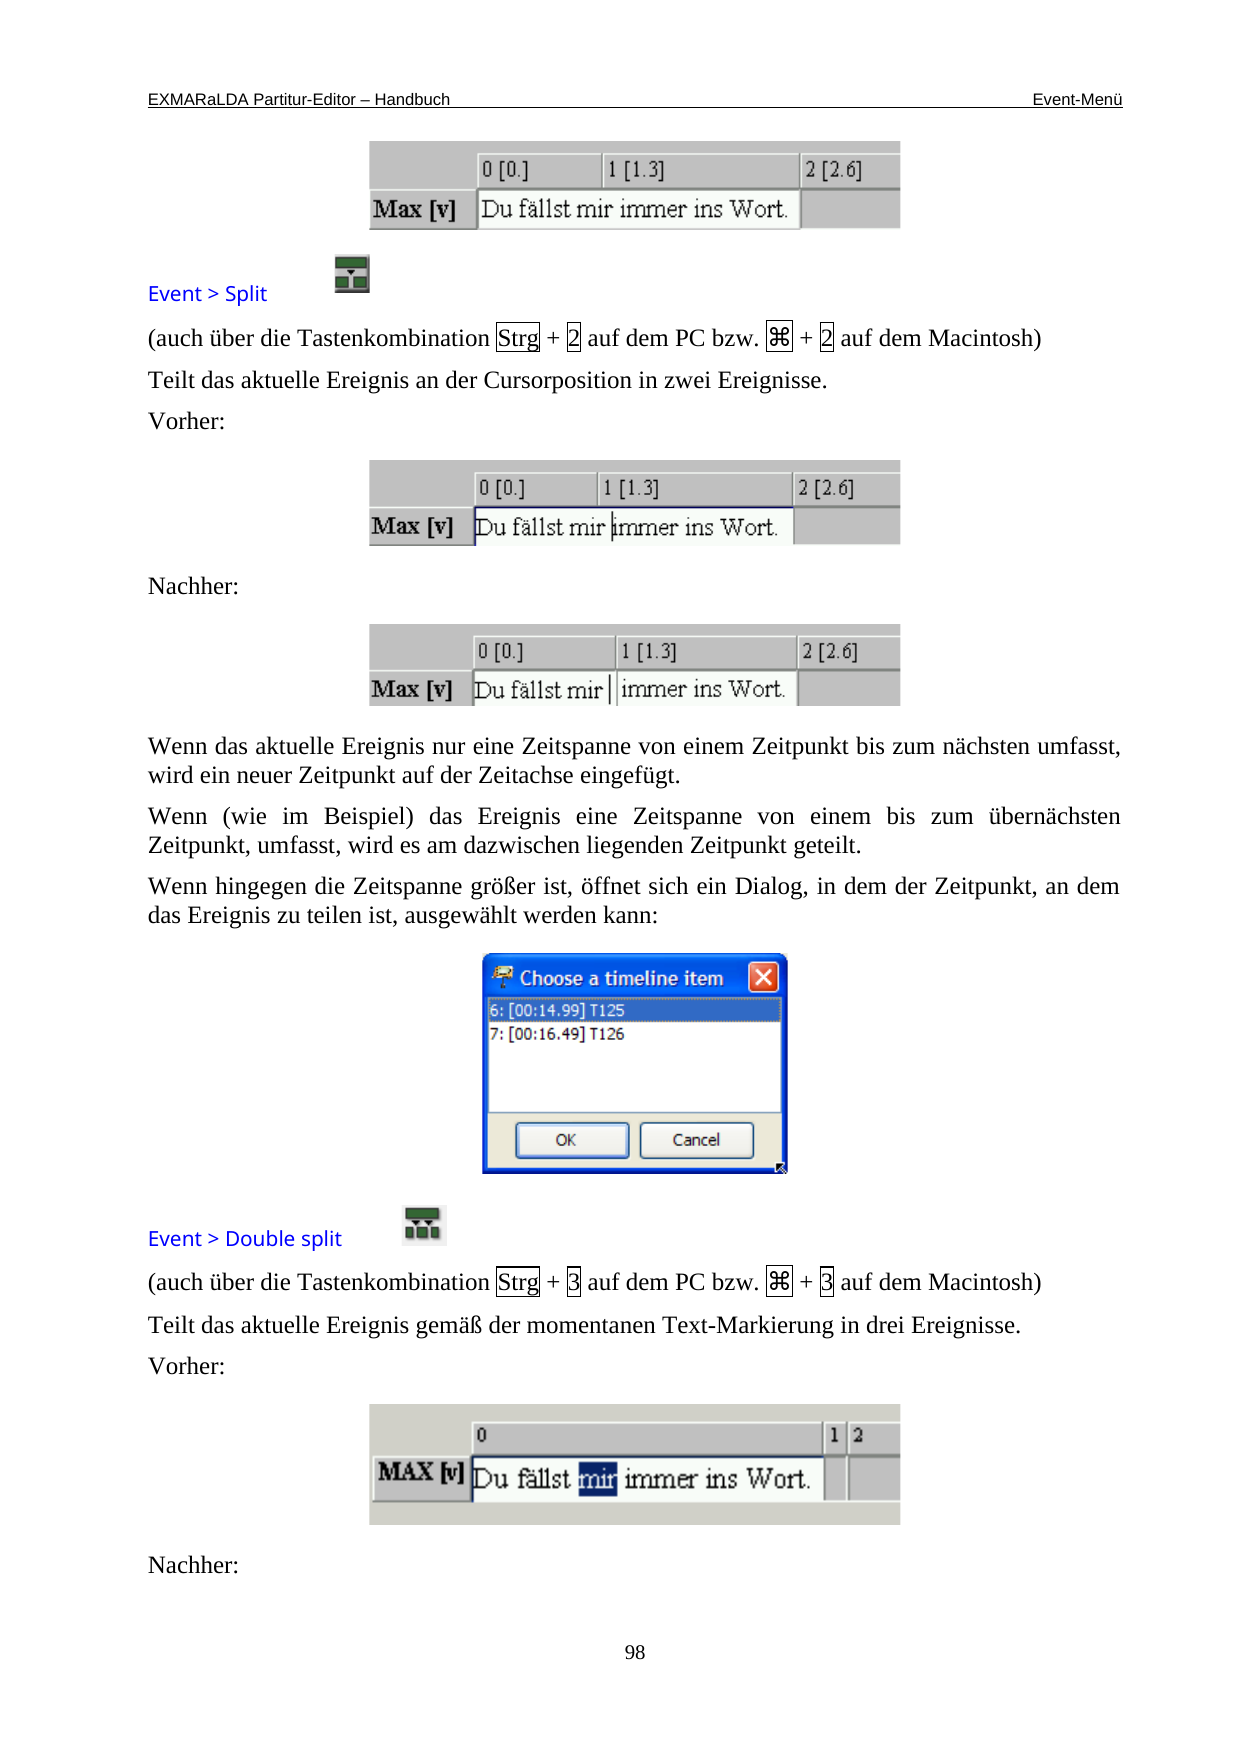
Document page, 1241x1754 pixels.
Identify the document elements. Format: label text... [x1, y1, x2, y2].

text (auch über die Tastenkombination Strg + 3 auf dem PC bzw. ⌘ + 3 auf dem Macintosh) [148, 1265, 766, 1297]
text Nachher: [148, 1550, 1122, 1579]
text Teilt das aktuelle Ereignis an der Cursorposition in zwei Ereignisse. [148, 365, 1122, 394]
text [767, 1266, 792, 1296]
picture [369, 141, 901, 230]
text (auch über die Tastenkombination Strg + 2 auf dem PC bzw. ⌘ + 2 auf dem Macintosh) [148, 320, 766, 352]
text Wenn (wie im Beispiel) das Ereignis eine Zeitspanne von einem bis zum übernächsten Zeitpunkt, umfasst, wird es am dazwischen liegenden Zeitpunkt geteilt. [148, 801, 1122, 858]
picture [401, 1205, 447, 1246]
subtitle Event > Double split [148, 1224, 1122, 1252]
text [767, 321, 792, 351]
picture [334, 254, 370, 293]
picture [369, 1404, 901, 1525]
text (auch über die Tastenkombination Strg + 3 auf dem PC bzw. ⌘ + 3 auf dem Macintosh) [793, 1265, 1122, 1297]
picture [369, 624, 901, 706]
text Vorher: [148, 406, 1122, 435]
text (auch über die Tastenkombination Strg + 2 auf dem PC bzw. ⌘ + 2 auf dem Macintosh) [793, 320, 1122, 352]
text Wenn hingegen die Zeitspanne größer ist, öffnet sich ein Dialog, in dem der Zeitpunkt, an dem das Ereignis zu teilen ist, ausgewählt werden kann: [148, 871, 1122, 928]
picture [369, 460, 901, 546]
text Vorher: [148, 1351, 1122, 1380]
picture [482, 953, 788, 1174]
text Wenn das aktuelle Ereignis nur eine Zeitspanne von einem Zeitpunkt bis zum nächsten umfasst, wird ein neuer Zeitpunkt auf der Zeitachse eingefügt. [148, 731, 1122, 788]
text Teilt das aktuelle Ereignis gemäß der momentanen Text-Markierung in drei Ereignisse. [148, 1310, 1122, 1338]
text Nachher: [148, 571, 1122, 600]
subtitle Event > Split [148, 279, 1122, 308]
